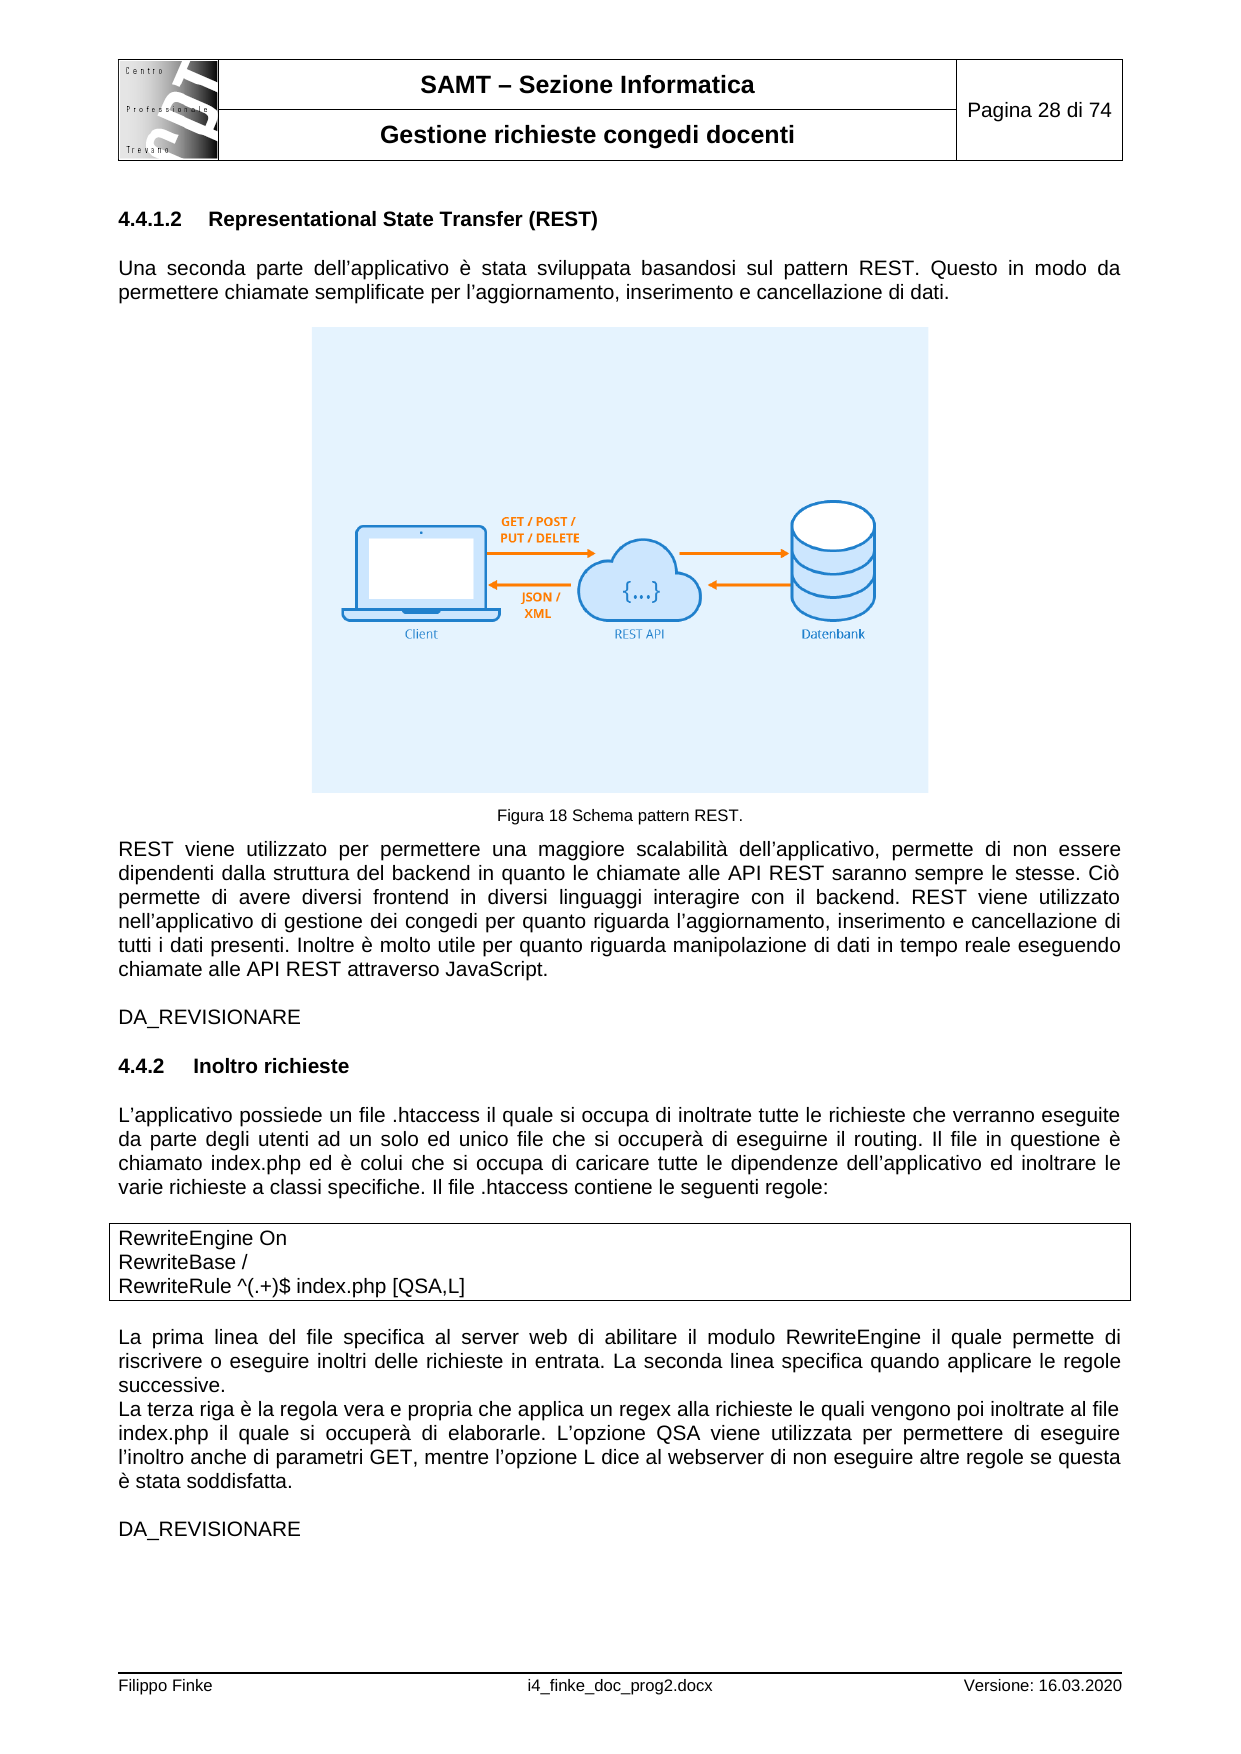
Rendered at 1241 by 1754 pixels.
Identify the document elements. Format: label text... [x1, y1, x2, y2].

text Una seconda parte dell’applicativo è stata sviluppata basandosi sul pattern REST. Questo in modo da permettere chiamate semplificate per l’aggiornamento, inserimento e cancellazione di dati. [118, 256, 1122, 304]
picture [311, 327, 929, 793]
text L’applicativo possiede un file .htaccess il quale si occupa di inoltrate tutte le richieste che verranno eseguite da parte degli utenti ad un solo ed unico file che si occuperà di eseguirne il routing. Il file in questione è chiamato index.php ed è colui che si occupa di caricare tutte le dipendenze dell’applicativo ed inoltrare le varie richieste a classi specifiche. Il file .htaccess contiene le seguenti regole: [118, 1103, 1122, 1199]
picture [118, 60, 218, 159]
subtitle Inoltro richieste [118, 1054, 1122, 1078]
text REST viene utilizzato per permettere una maggiore scalabilità dell’applicativo, permette di non essere dipendenti dalla struttura del backend in quanto le chiamate alle API REST saranno sempre le stesse. Ciò permette di avere diversi frontend in diversi linguaggi interagire con il backend. REST viene utilizzato nell’applicativo di gestione dei congedi per quanto riguarda l’aggiornamento, inserimento e cancellazione di tutti i dati presenti. Inoltre è molto utile per quanto riguarda manipolazione di dati in tempo reale eseguendo chiamate alle API REST attraverso JavaScript. [118, 837, 1122, 981]
text Figura 18 Schema pattern REST. [118, 806, 1122, 825]
text RewriteEngine On [110, 1224, 1130, 1250]
text RewriteRule ^(.+)$ index.php [QSA,L] [110, 1271, 1130, 1300]
text DA_REVISIONARE [118, 1516, 1122, 1540]
text RewriteBase / [118, 1250, 1122, 1271]
text La terza riga è la regola vera e propria che applica un regex alla richieste le quali vengono poi inoltrate al file index.php il quale si occuperà di elaborarle. L’opzione QSA viene utilizzata per permettere di eseguire l’inoltro anche di parametri GET, mentre l’opzione L dice al webserver di non eseguire altre regole se questa è stata soddisfatta. [118, 1397, 1122, 1492]
subtitle Representational State Transfer (REST) [118, 207, 1122, 231]
text La prima linea del file specifica al server web di abilitare il modulo RewriteEngine il quale permette di riscrivere o eseguire inoltri delle richieste in entrata. La seconda linea specifica quando applicare le regole successive. [118, 1325, 1122, 1397]
text DA_REVISIONARE [118, 1005, 1122, 1029]
